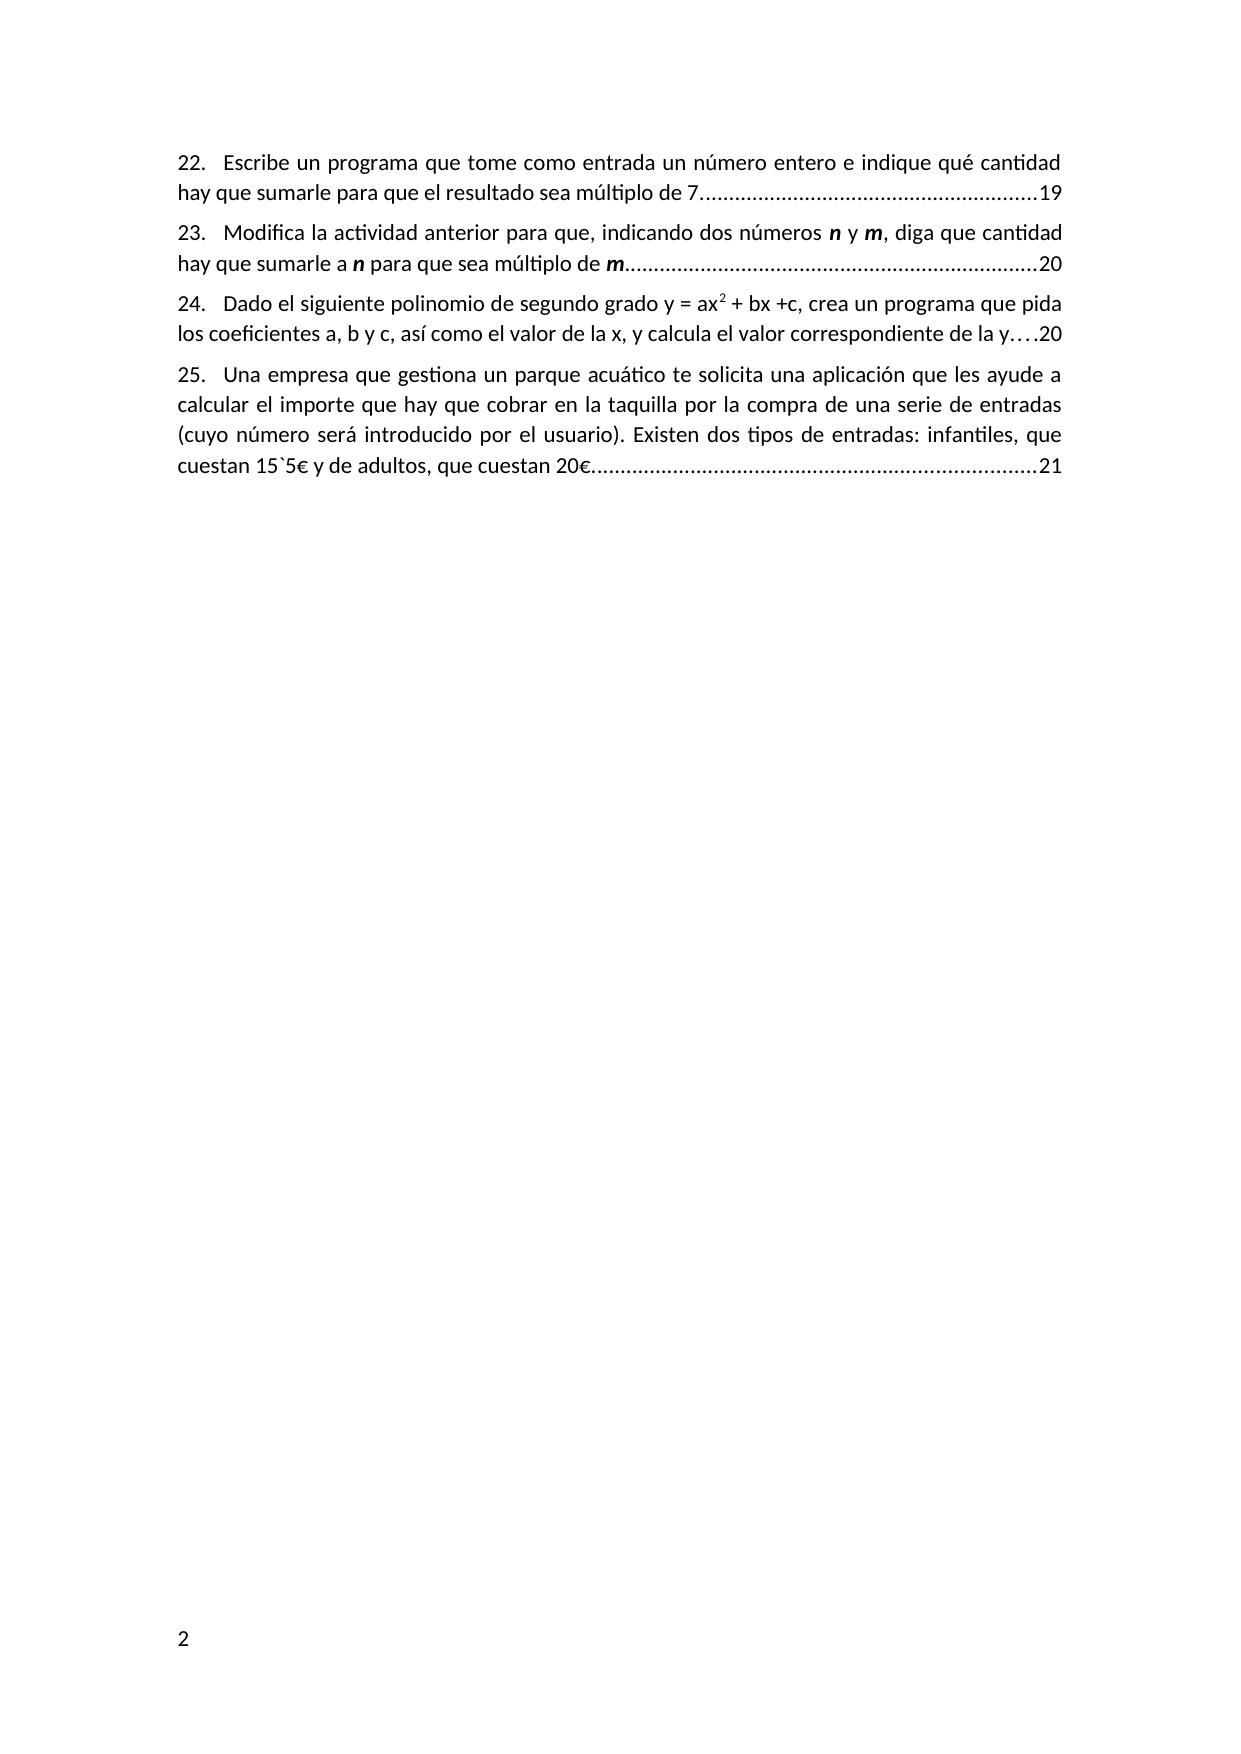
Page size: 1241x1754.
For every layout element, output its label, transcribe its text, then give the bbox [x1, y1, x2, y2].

text 24. Dado el siguiente polinomio de segundo grado y = ax2 + bx +c, crea un programa que pida los coeficientes a, b y c, así como el valor de la x, y calcula el valor correspondiente de la y. 20 [177, 289, 1063, 347]
text 25. Una empresa que gestiona un parque acuático te solicita una aplicación que les ayude a calcular el importe que hay que cobrar en la taquilla por la compra de una serie de entradas (cuyo número será introducido por el usuario). Existen dos tipos de entradas: infantiles, que cuestan 15`5€ y de adultos, que cuestan 20€. 21 [177, 360, 1063, 479]
text 22. Escribe un programa que tome como entrada un número entero e indique qué cantidad hay que sumarle para que el resultado sea múltiplo de 7. 19 [177, 148, 1063, 206]
text 23. Modifica la actividad anterior para que, indicando dos números n y m, diga que cantidad hay que sumarle a n para que sea múltiplo de m. 20 [177, 218, 1063, 277]
